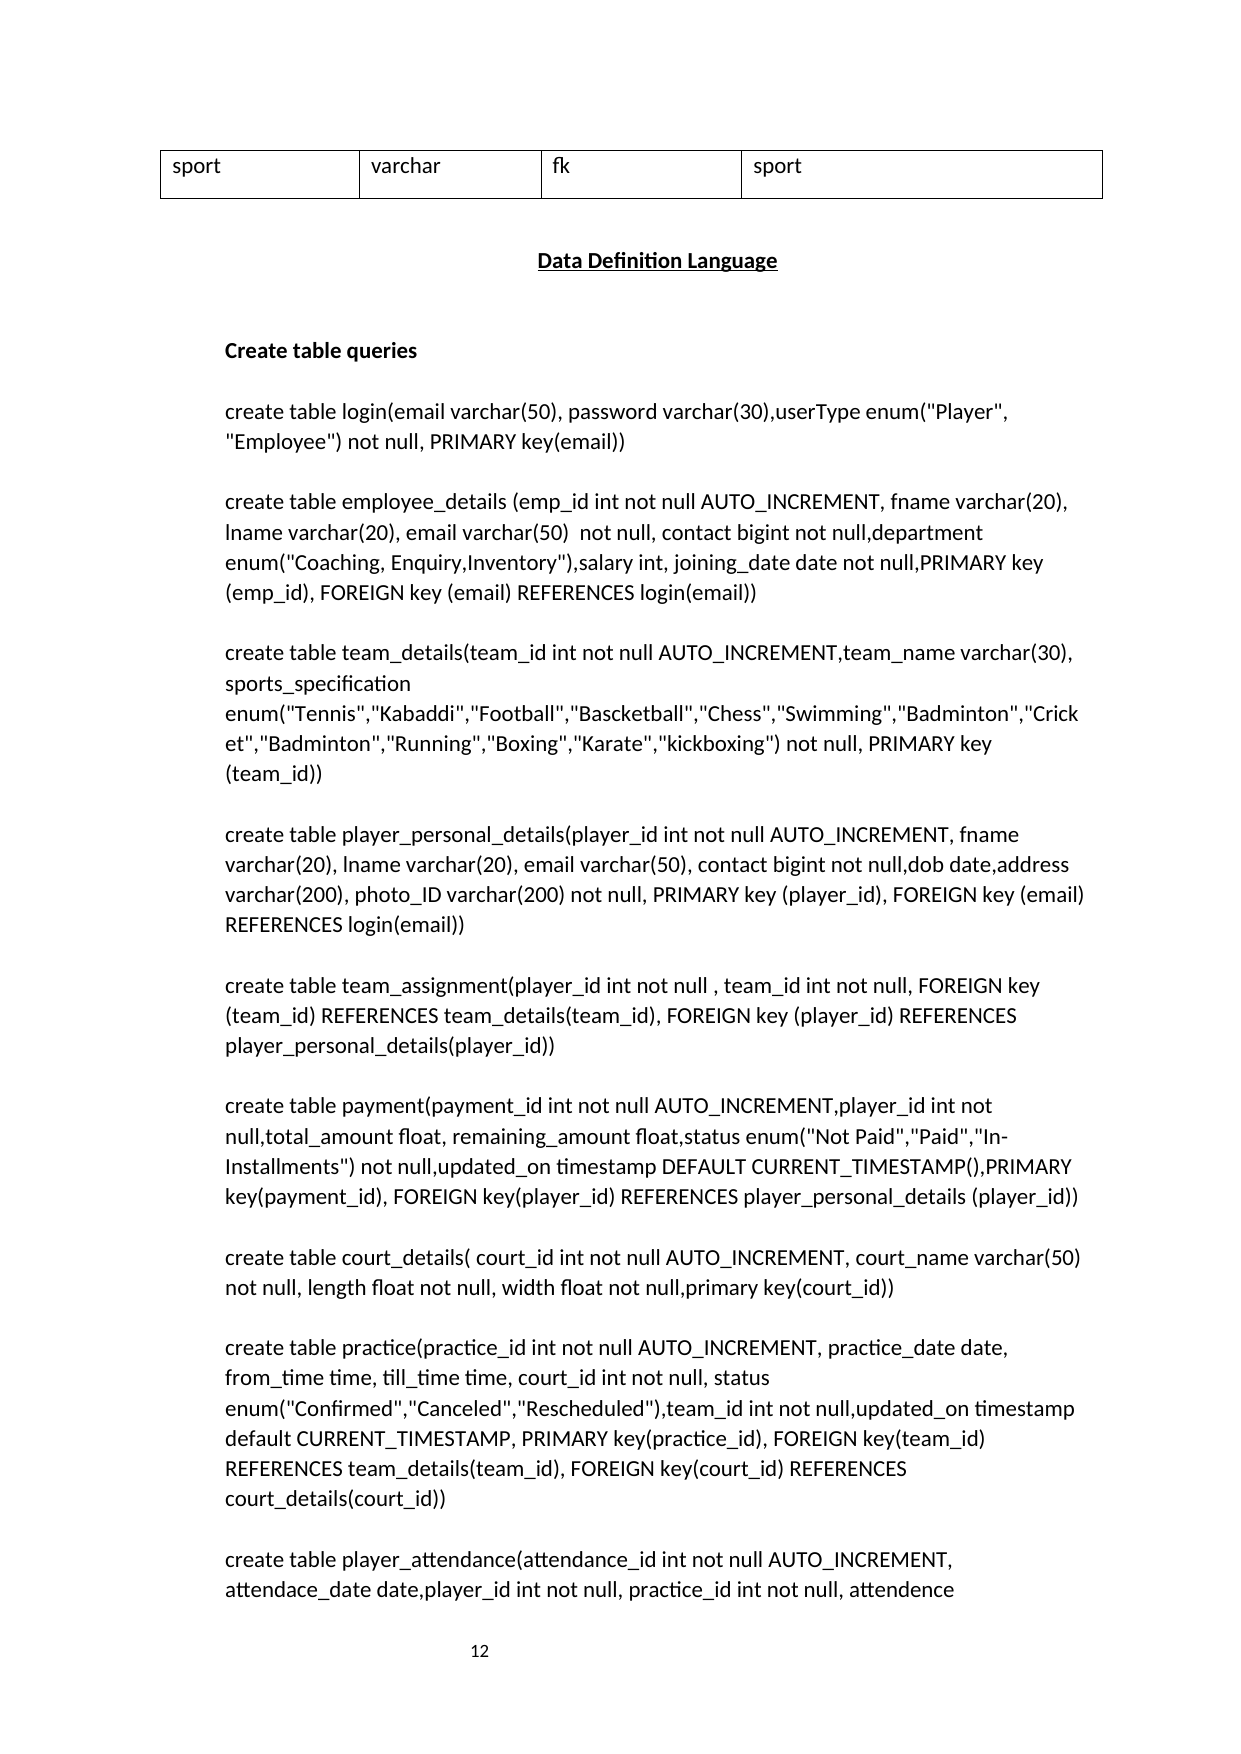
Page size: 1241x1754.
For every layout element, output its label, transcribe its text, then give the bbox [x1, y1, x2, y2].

list create table payment(payment_id int not null AUTO_INCREMENT,player_id int not null,total_amount float, remaining_amount float,status enum("Not Paid","Paid","In-Installments") not null,updated_on timestamp DEFAULT CURRENT_TIMESTAMP(),PRIMARY key(payment_id), FOREIGN key(player_id) REFERENCES player_personal_details (player_id)) [225, 1092, 1090, 1210]
list create table employee_details (emp_id int not null AUTO_INCREMENT, fname varchar(20), lname varchar(20), email varchar(50) not null, contact bigint not null,department enum("Coaching, Enquiry,Inventory"),salary int, joining_date date not null,PRIMARY key (emp_id), FOREIGN key (email) REFERENCES login(email)) [225, 487, 1090, 606]
list Create table queries [225, 336, 1090, 364]
table_cell sport [161, 151, 359, 198]
list create table court_details( court_id int not null AUTO_INCREMENT, court_name varchar(50) not null, length float not null, width float not null,primary key(court_id)) [225, 1243, 1090, 1301]
list create table login(email varchar(50), password varchar(30),userType enum("Player", "Employee") not null, PRIMARY key(email)) [225, 397, 1090, 455]
list Data Definition Language [225, 246, 1090, 274]
list create table practice(practice_id int not null AUTO_INCREMENT, practice_date date, from_time time, till_time time, court_id int not null, status enum("Confirmed","Canceled","Rescheduled"),team_id int not null,updated_on timestamp default CURRENT_TIMESTAMP, PRIMARY key(practice_id), FOREIGN key(team_id) REFERENCES team_details(team_id), FOREIGN key(court_id) REFERENCES court_details(court_id)) [225, 1333, 1090, 1512]
table_cell sport [742, 151, 1102, 198]
list create table team_details(team_id int not null AUTO_INCREMENT,team_name varchar(30), sports_specification enum("Tennis","Kabaddi","Football","Bascketball","Chess","Swimming","Badminton","Cricket","Badminton","Running","Boxing","Karate","kickboxing") not null, PRIMARY key (team_id)) [225, 638, 1090, 787]
list create table player_personal_details(player_id int not null AUTO_INCREMENT, fname varchar(20), lname varchar(20), email varchar(50), contact bigint not null,dob date,address varchar(200), photo_ID varchar(200) not null, PRIMARY key (player_id), FOREIGN key (email) REFERENCES login(email)) [225, 820, 1090, 938]
table_cell varchar [360, 151, 541, 198]
table_cell fk [542, 151, 741, 198]
list create table team_assignment(player_id int not null , team_id int not null, FOREIGN key (team_id) REFERENCES team_details(team_id), FOREIGN key (player_id) REFERENCES player_personal_details(player_id)) [225, 971, 1090, 1059]
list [225, 1545, 1090, 1603]
